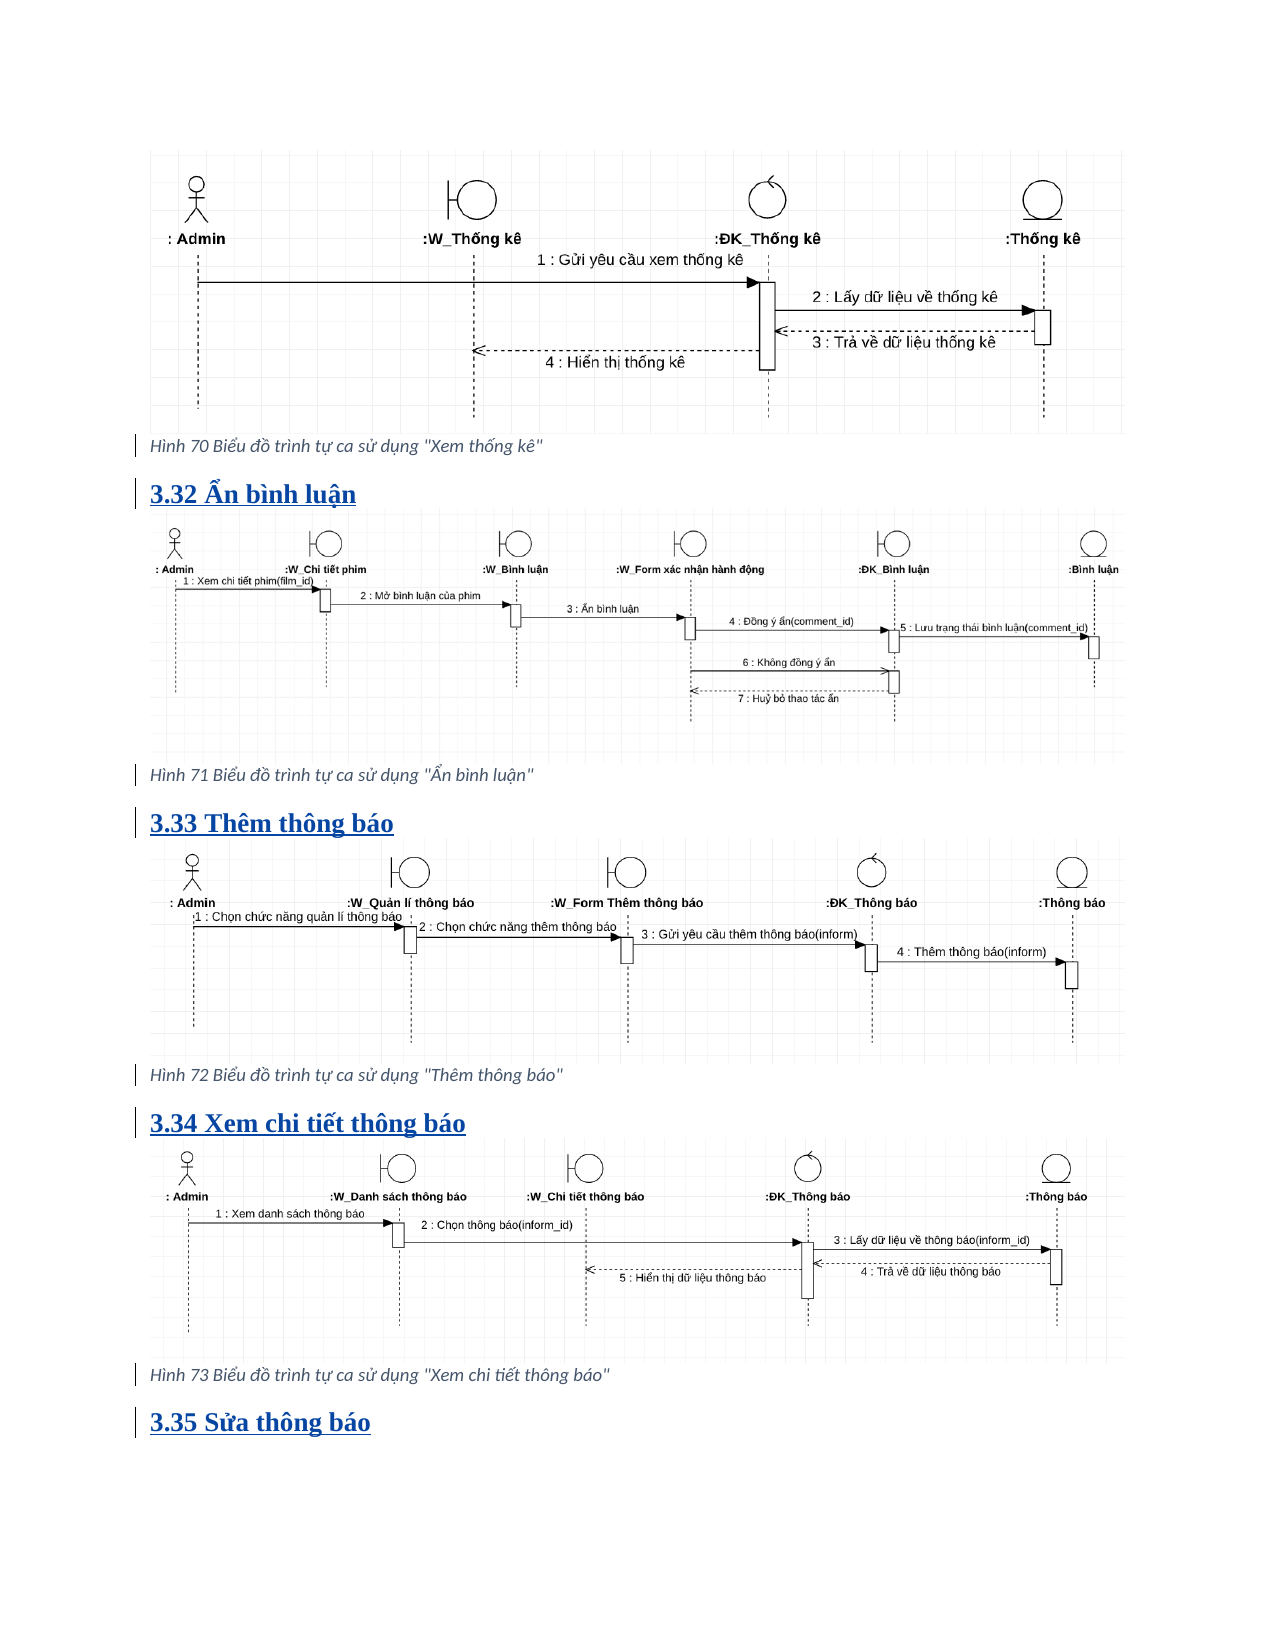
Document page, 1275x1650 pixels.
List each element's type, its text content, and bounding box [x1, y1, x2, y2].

picture [150, 150, 1125, 434]
picture [150, 838, 1125, 1064]
picture [150, 508, 1125, 764]
picture [150, 1138, 1125, 1363]
